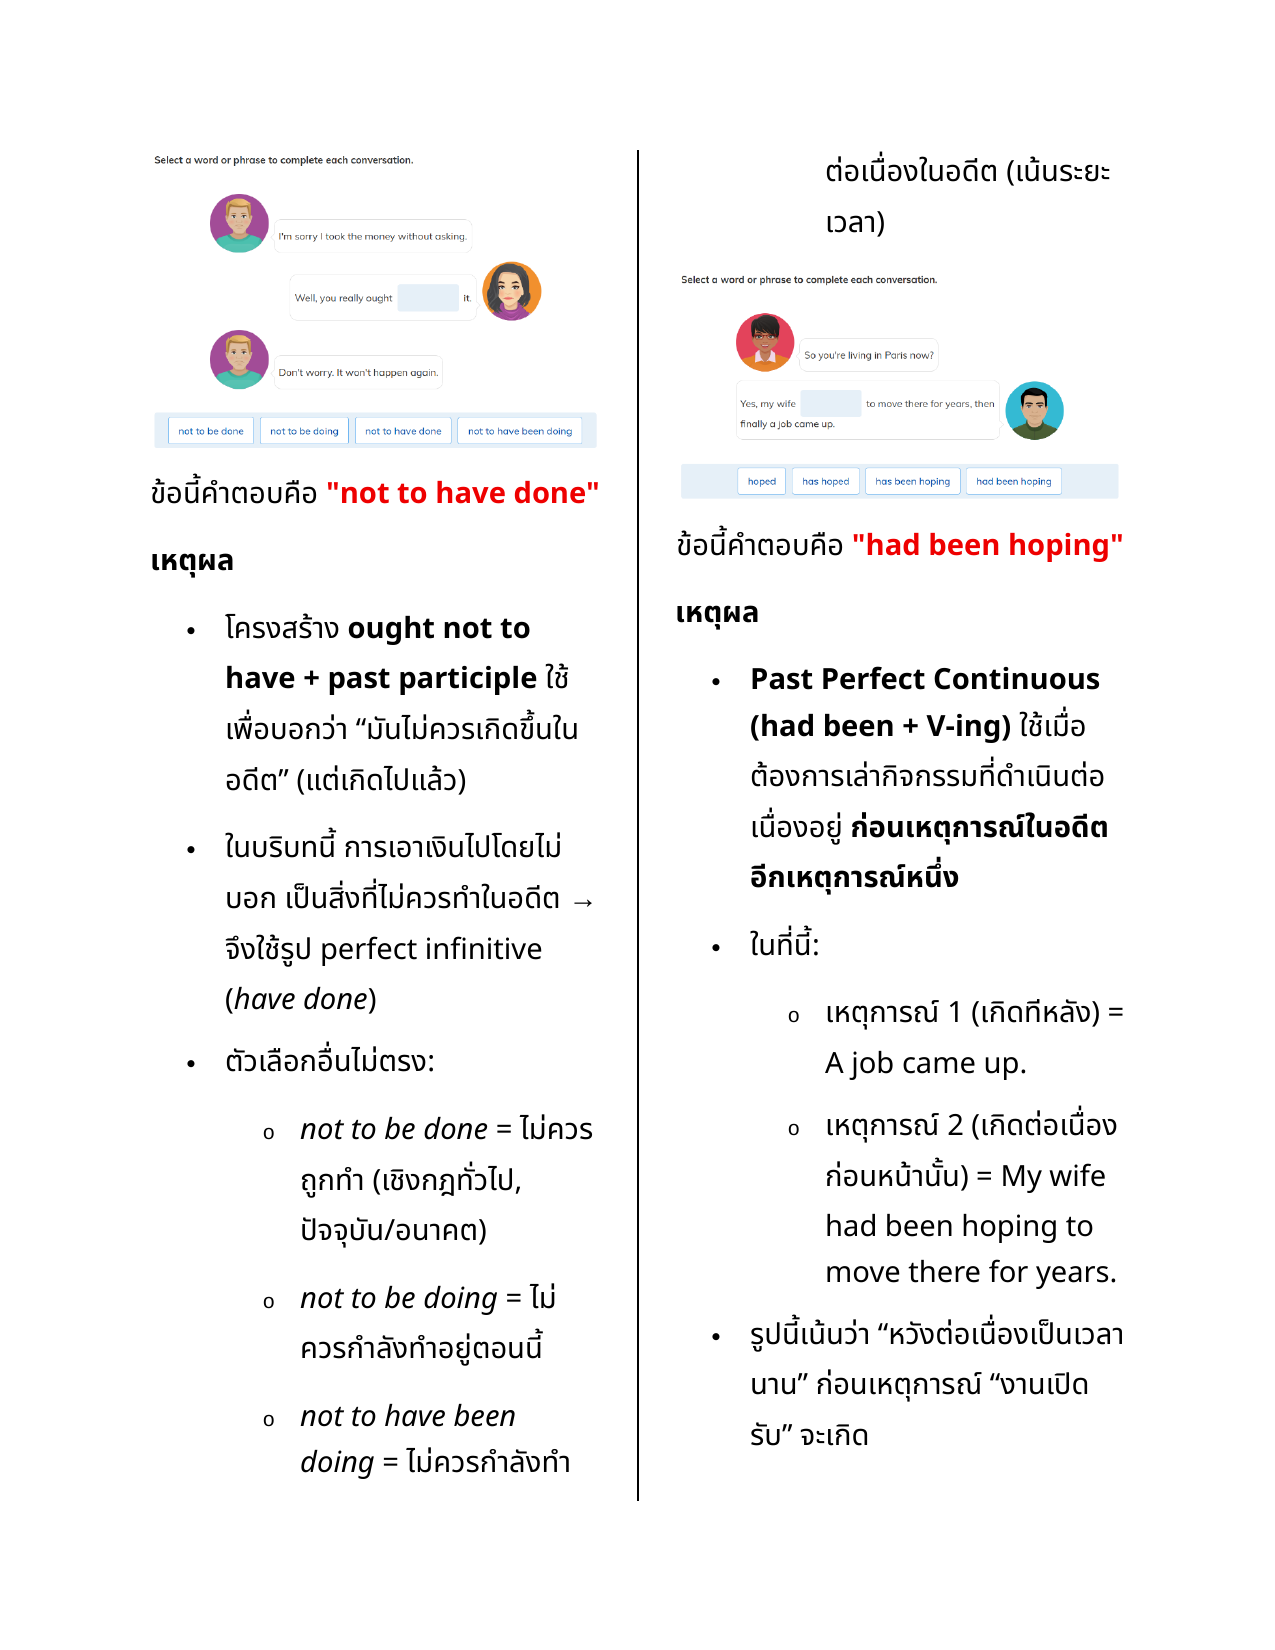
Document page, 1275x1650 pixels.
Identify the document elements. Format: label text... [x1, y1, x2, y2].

list not to have been doing = ไม่ควรกำลังทำต่อเนื่องในอดีต (เน้นระยะเวลา) [262, 1395, 600, 1486]
list not to have been doing = ไม่ควรกำลังทำต่อเนื่องในอดีต (เน้นระยะเวลา) [787, 150, 1125, 245]
picture [675, 268, 1125, 503]
list รูปนี้เน้นว่า “หวังต่อเนื่องเป็นเวลานาน” ก่อนเหตุการณ์ “งานเปิดรับ” จะเกิด [712, 1313, 1125, 1458]
picture [150, 150, 600, 451]
text เหตุผล [675, 591, 1125, 635]
list ในที่นี้: [712, 924, 1125, 968]
list ตัวเลือกอื่นไม่ตรง: [187, 1040, 600, 1085]
list เหตุการณ์ 2 (เกิดต่อเนื่องก่อนหน้านั้น) = My wife had been hoping to move there for years. [787, 1104, 1125, 1291]
list เหตุการณ์ 1 (เกิดทีหลัง) = A job came up. [787, 992, 1125, 1082]
text เหตุผล [150, 539, 600, 584]
list โครงสร้าง ought not to have + past participle ใช้เพื่อบอกว่า “มันไม่ควรเกิดขึ้นในอดีต” (แต่เกิดไปแล้ว) [187, 607, 600, 803]
list ในบริบทนี้ การเอาเงินไปโดยไม่บอก เป็นสิ่งที่ไม่ควรทำในอดีต → จึงใช้รูป perfect infinitive (have done) [187, 827, 600, 1018]
text ข้อนี้คำตอบคือ "not to have done" [150, 472, 600, 516]
list not to be doing = ไม่ควรกำลังทำอยู่ตอนนี้ [262, 1277, 600, 1372]
list Past Perfect Continuous (had been + V-ing) ใช้เมื่อต้องการเล่ากิจกรรมที่ดำเนินต่อเนื่องอยู่ ก่อนเหตุการณ์ในอดีตอีกเหตุการณ์หนึ่ง [712, 659, 1125, 901]
list not to be done = ไม่ควรถูกทำ (เชิงกฎทั่วไป, ปัจจุบัน/อนาคต) [262, 1108, 600, 1254]
text ข้อนี้คำตอบคือ "had been hoping" [675, 524, 1125, 568]
